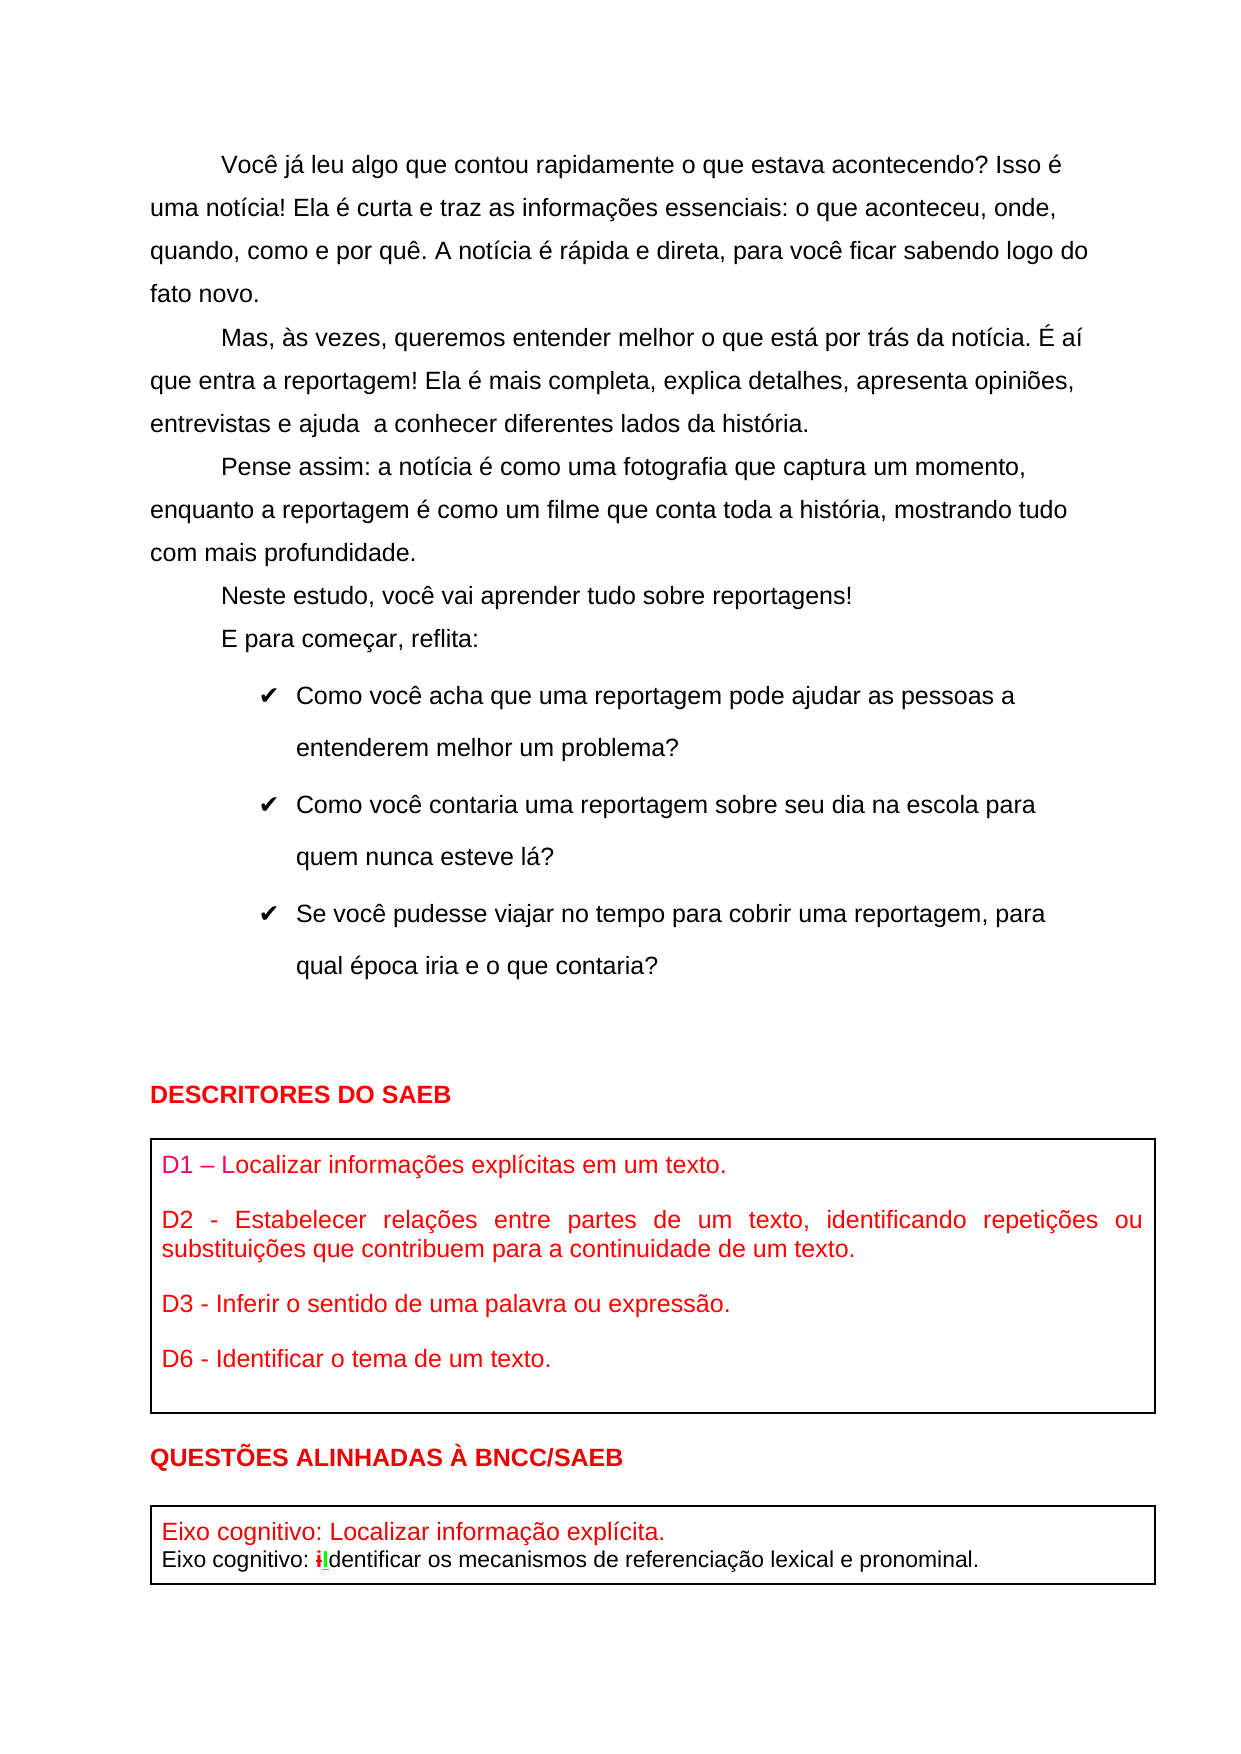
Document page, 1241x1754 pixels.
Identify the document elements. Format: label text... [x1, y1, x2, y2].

text E para começar, reflita: [150, 624, 1090, 653]
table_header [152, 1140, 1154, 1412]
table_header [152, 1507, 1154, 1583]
list Se você pudesse viajar no tempo para cobrir uma reportagem, para qual época iria e o que contaria? [258, 885, 1090, 979]
list Como você contaria uma reportagem sobre seu dia na escola para quem nunca esteve lá? [258, 776, 1090, 871]
text Você já leu algo que contou rapidamente o que estava acontecendo? Isso é uma notícia! Ela é curta e traz as informações essenciais: o que aconteceu, onde, quando, como e por quê. A notícia é rápida e direta, para você ficar sabendo logo do fato novo. [150, 150, 1090, 308]
text QUESTÕES ALINHADAS À BNCC/SAEB [150, 1443, 1090, 1472]
text DESCRITORES DO SAEB [150, 1080, 1090, 1109]
list Como você acha que uma reportagem pode ajudar as pessoas a entenderem melhor um problema? [258, 667, 1090, 762]
text Mas, às vezes, queremos entender melhor o que está por trás da notícia. É aí que entra a reportagem! Ela é mais completa, explica detalhes, apresenta opiniões, entrevistas e ajuda a conhecer diferentes lados da história. [150, 322, 1090, 437]
text Pense assim: a notícia é como uma fotografia que captura um momento, enquanto a reportagem é como um filme que conta toda a história, mostrando tudo com mais profundidade. [150, 452, 1090, 567]
text Neste estudo, você vai aprender tudo sobre reportagens! [150, 581, 1090, 610]
